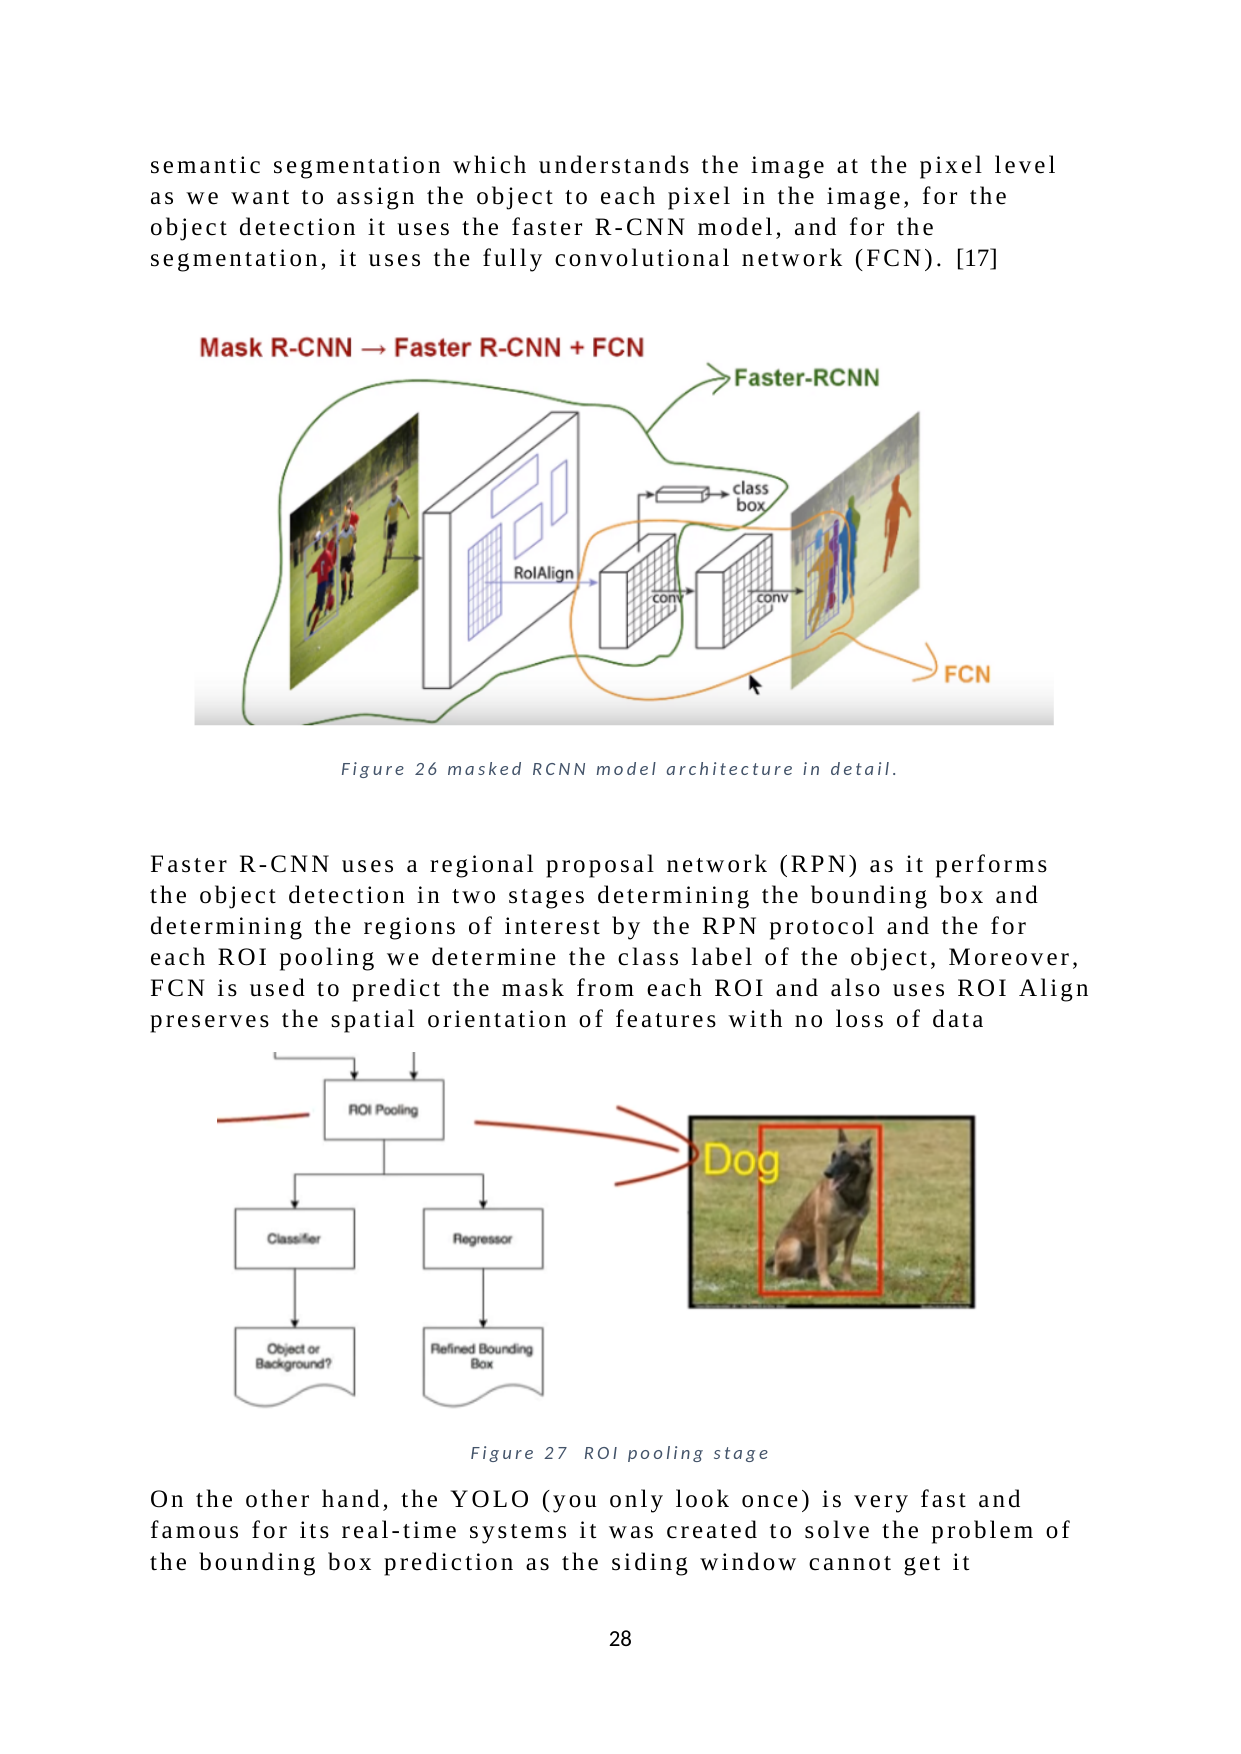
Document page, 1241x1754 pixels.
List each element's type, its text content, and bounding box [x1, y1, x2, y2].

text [150, 1484, 1090, 1575]
text Figure 26 masked RCNN model architecture in detail. [150, 758, 1090, 781]
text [150, 150, 1090, 272]
picture [150, 290, 1085, 739]
text Faster R-CNN uses a regional proposal network (RPN) as it performs the object detection in two stages determining the bounding box and determining the regions of interest by the RPN protocol and the for each ROI pooling we determine the class label of the object, Moreover, FCN is used to predict the mask from each ROI and also uses ROI Align preserves the spatial orientation of features with no loss of data [150, 849, 1090, 1033]
picture [217, 1052, 1024, 1422]
text Figure 27 ROI pooling stage [150, 1441, 1090, 1464]
